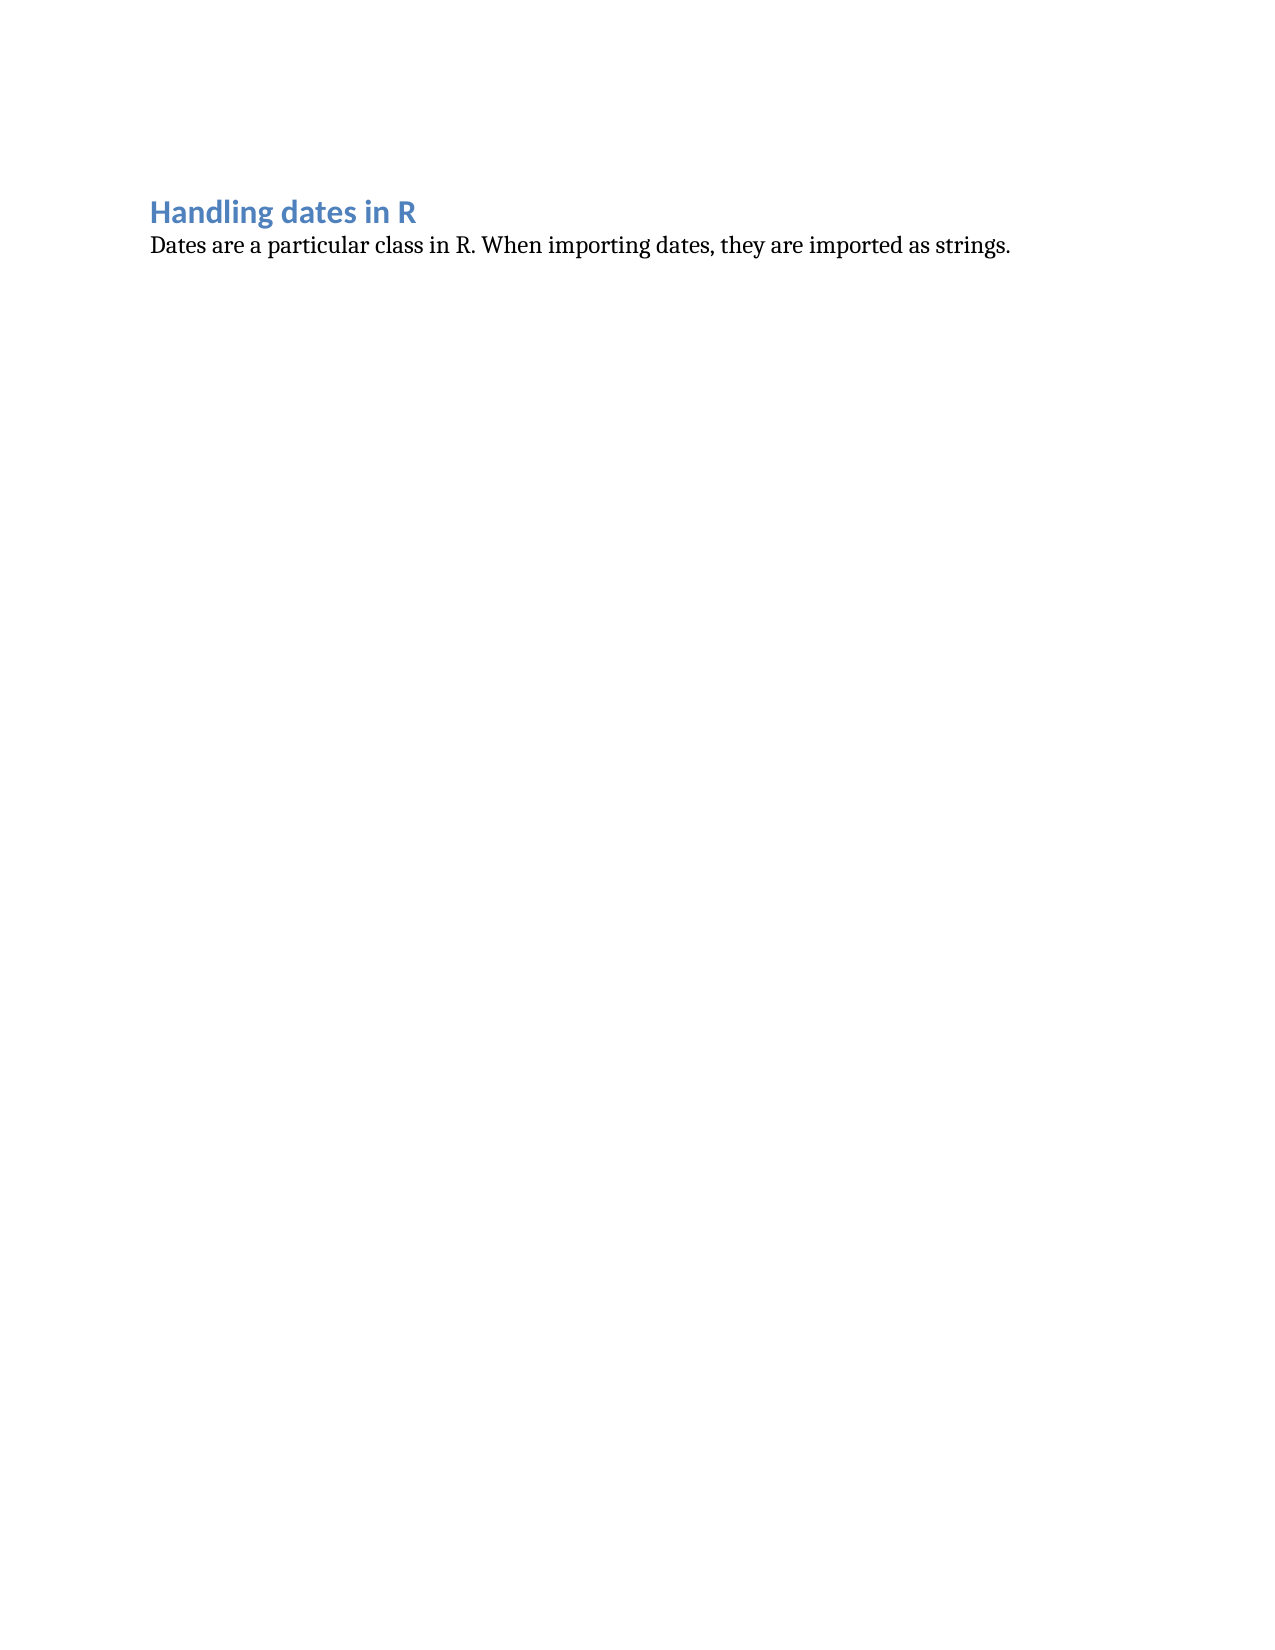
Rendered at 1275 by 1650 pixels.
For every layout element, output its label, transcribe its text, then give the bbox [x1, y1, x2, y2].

subtitle Handling dates in R [150, 150, 1125, 231]
text Dates are a particular class in R. When importing dates, they are imported as strings. [150, 231, 1125, 260]
